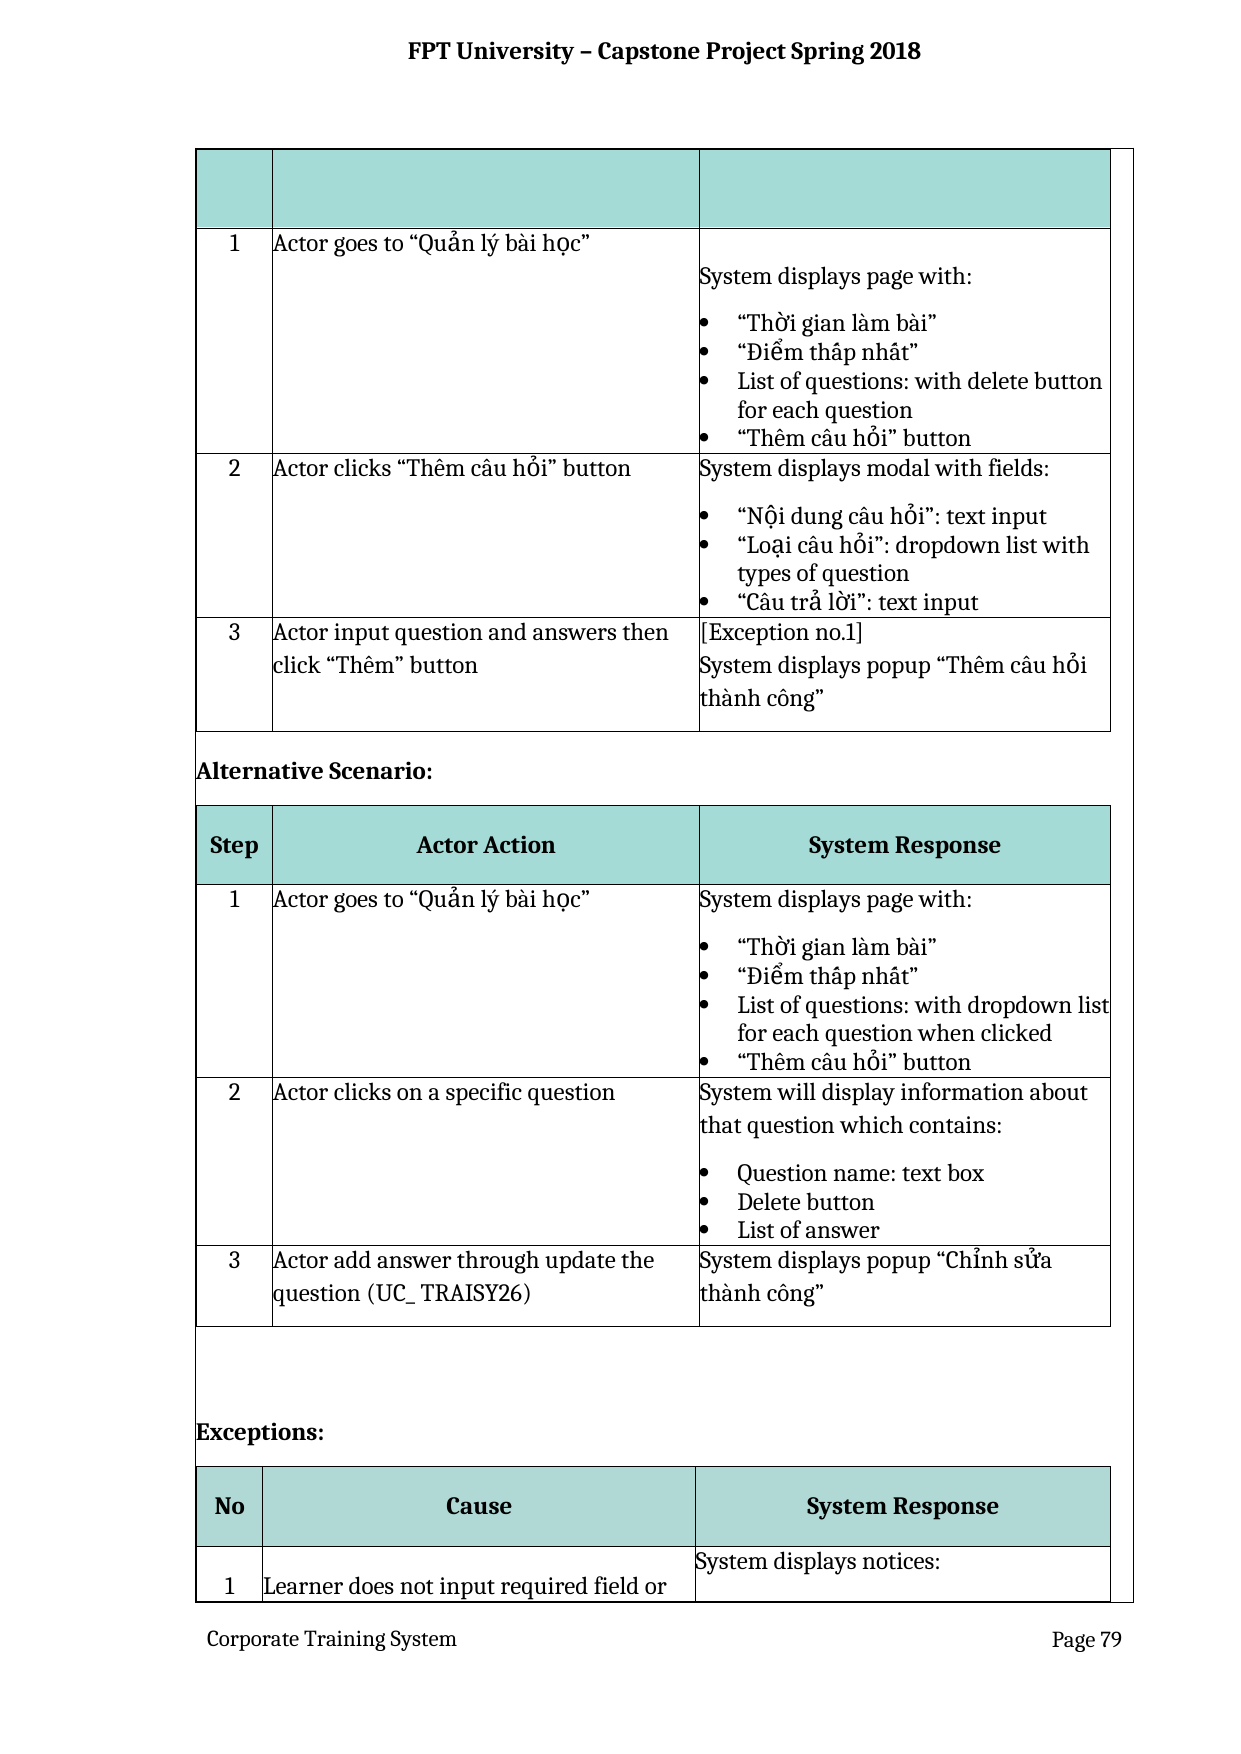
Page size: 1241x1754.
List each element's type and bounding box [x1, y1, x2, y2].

table_cell [196, 149, 1133, 1602]
